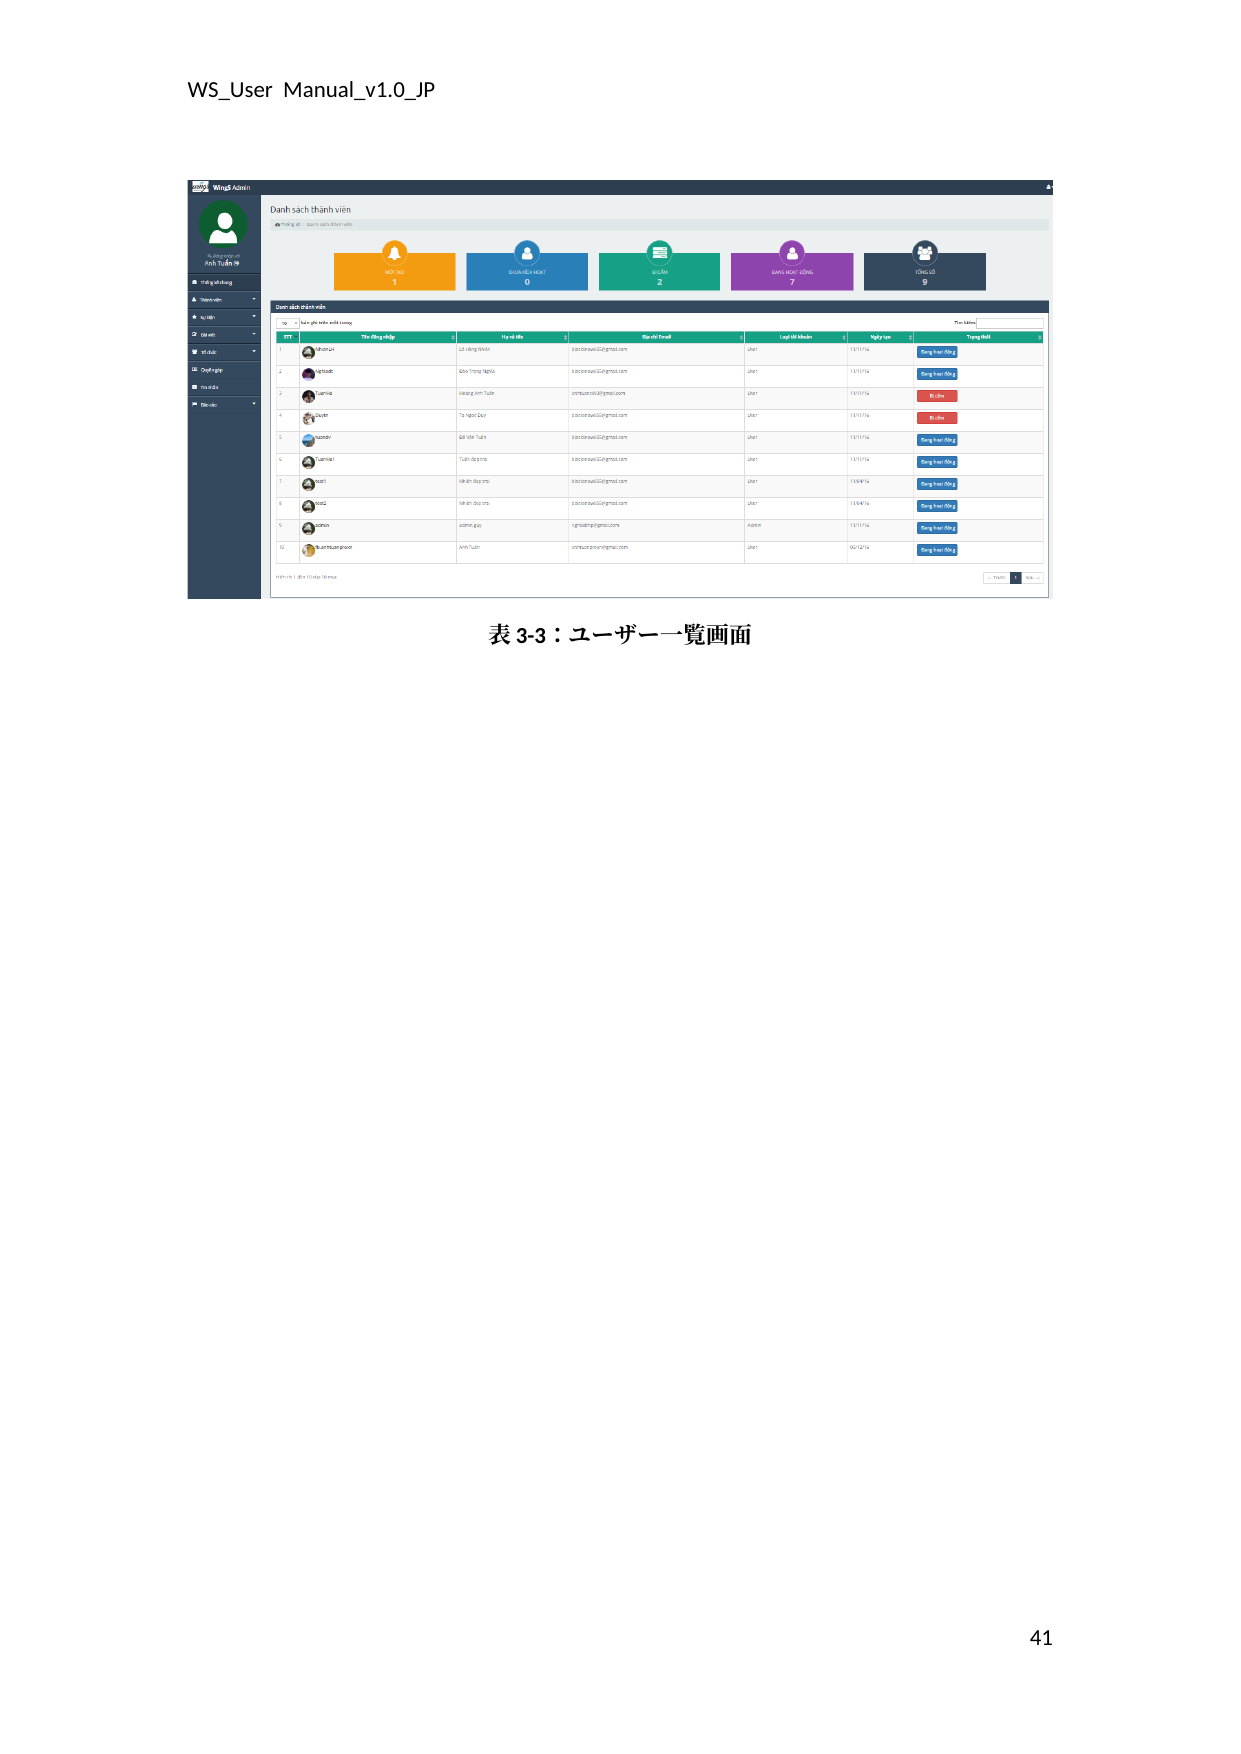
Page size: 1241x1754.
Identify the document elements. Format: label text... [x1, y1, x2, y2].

text 表3-3：ユーザー一覧画面 [187, 617, 1053, 650]
picture [187, 180, 1053, 599]
